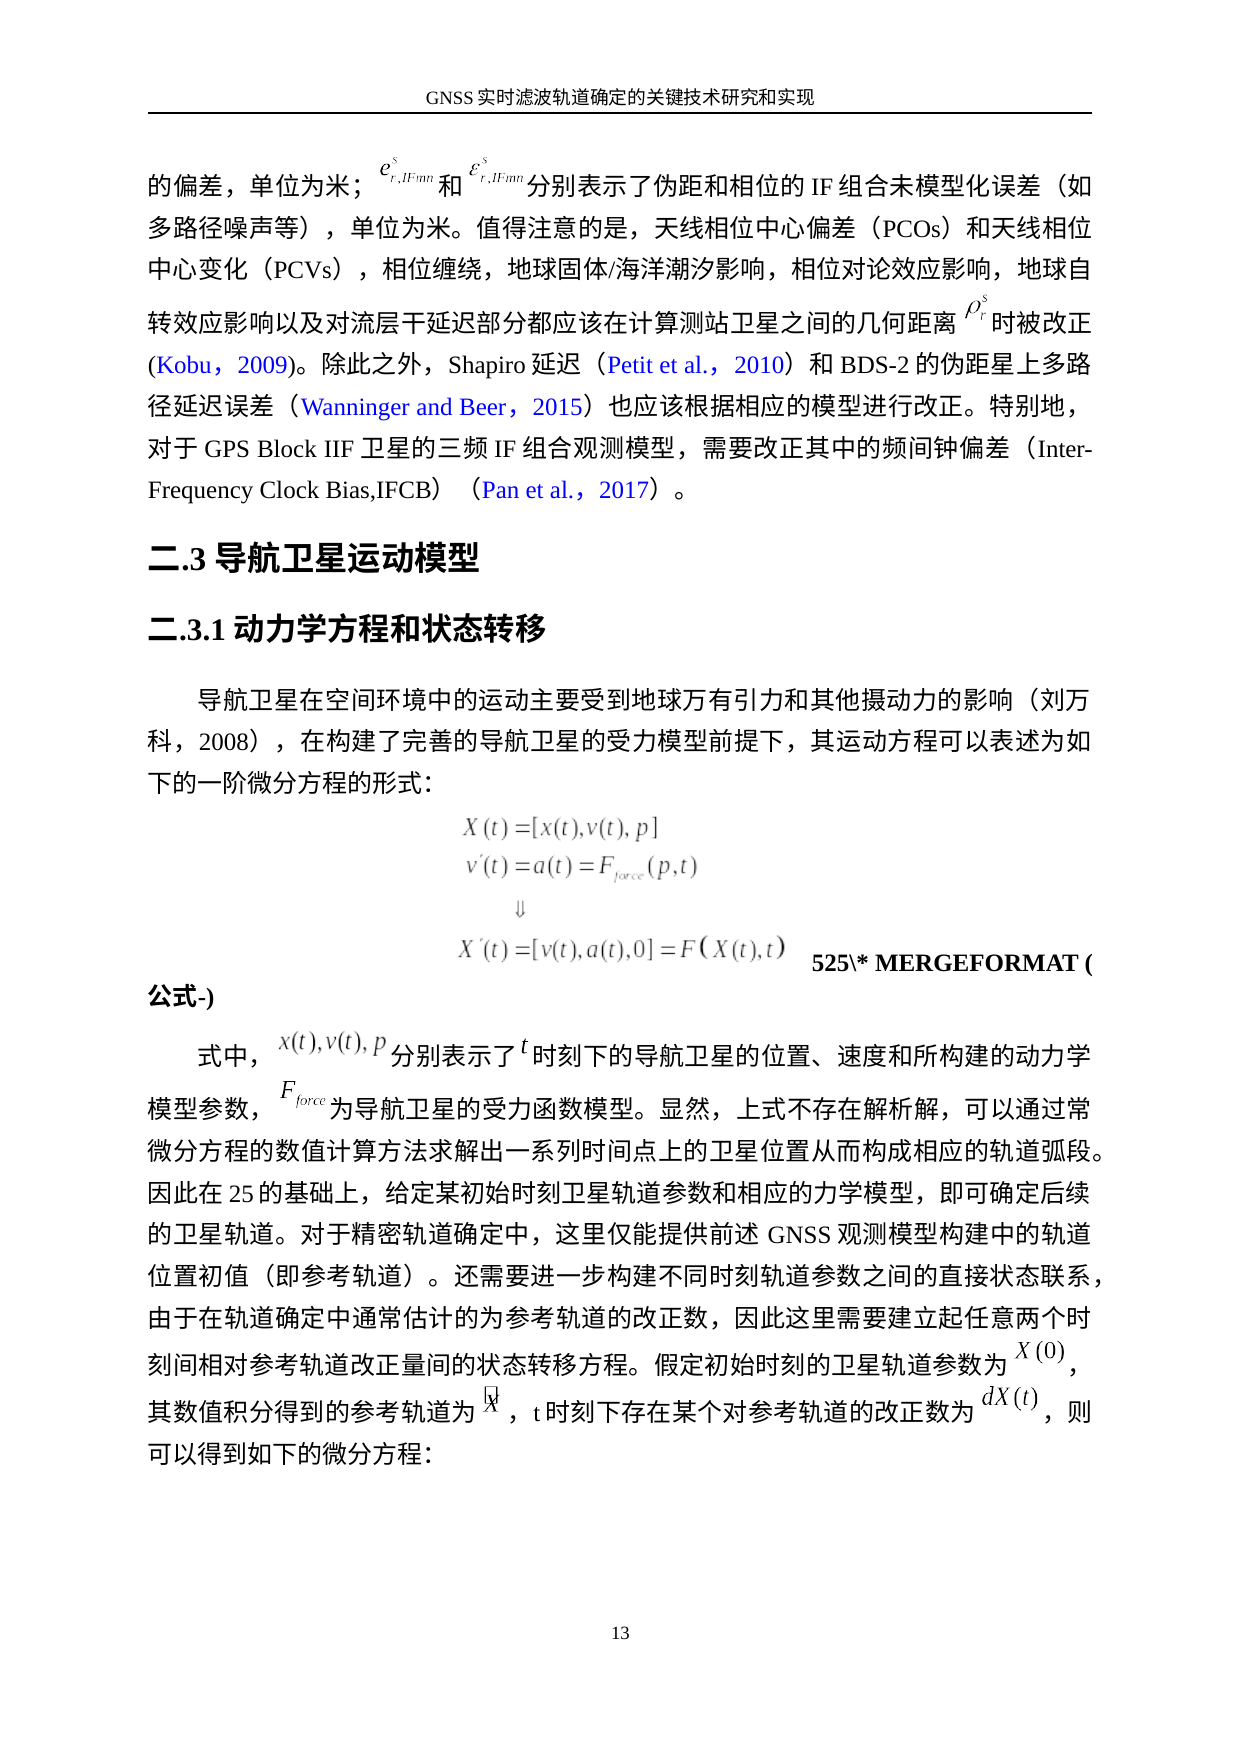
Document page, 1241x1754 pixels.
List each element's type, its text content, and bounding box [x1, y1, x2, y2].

subtitle 导航卫星运动模型 [148, 531, 1092, 579]
text 式中，分别表示了时刻下的导航卫星的位置、速度和所构建的动力学模型参数，为导航卫星的受力函数模型。显然，上式不存在解析解，可以通过常微分方程的数值计算方法求解出一系列时间点上的卫星位置从而构成相应的轨道弧段。因此在的基础上，给定某初始时刻卫星轨道参数和相应的力学模型，即可确定后续的卫星轨道。对于精密轨道确定中，这里仅能提供前述GNSS观测模型构建中的轨道位置初值（即参考轨道）。还需要进一步构建不同时刻轨道参数之间的直接状态联系，由于在轨道确定中通常估计的为参考轨道的改正数，因此这里需要建立起任意两个时刻间相对参考轨道改正量间的状态转移方程。假定初始时刻的卫星轨道参数为，其数值积分得到的参考轨道为，t时刻下存在某个对参考轨道的改正数为，则可以得到如下的微分方程： [148, 1025, 1092, 1471]
text 动力学方程和状态转移 [148, 604, 1092, 650]
text 导航卫星在空间环境中的运动主要受到地球万有引力和其他摄动力的影响（刘万科，2008），在构建了完善的导航卫星的受力模型前提下，其运动方程可以表述为如下的一阶微分方程的形式： [148, 675, 1092, 800]
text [148, 148, 1092, 506]
